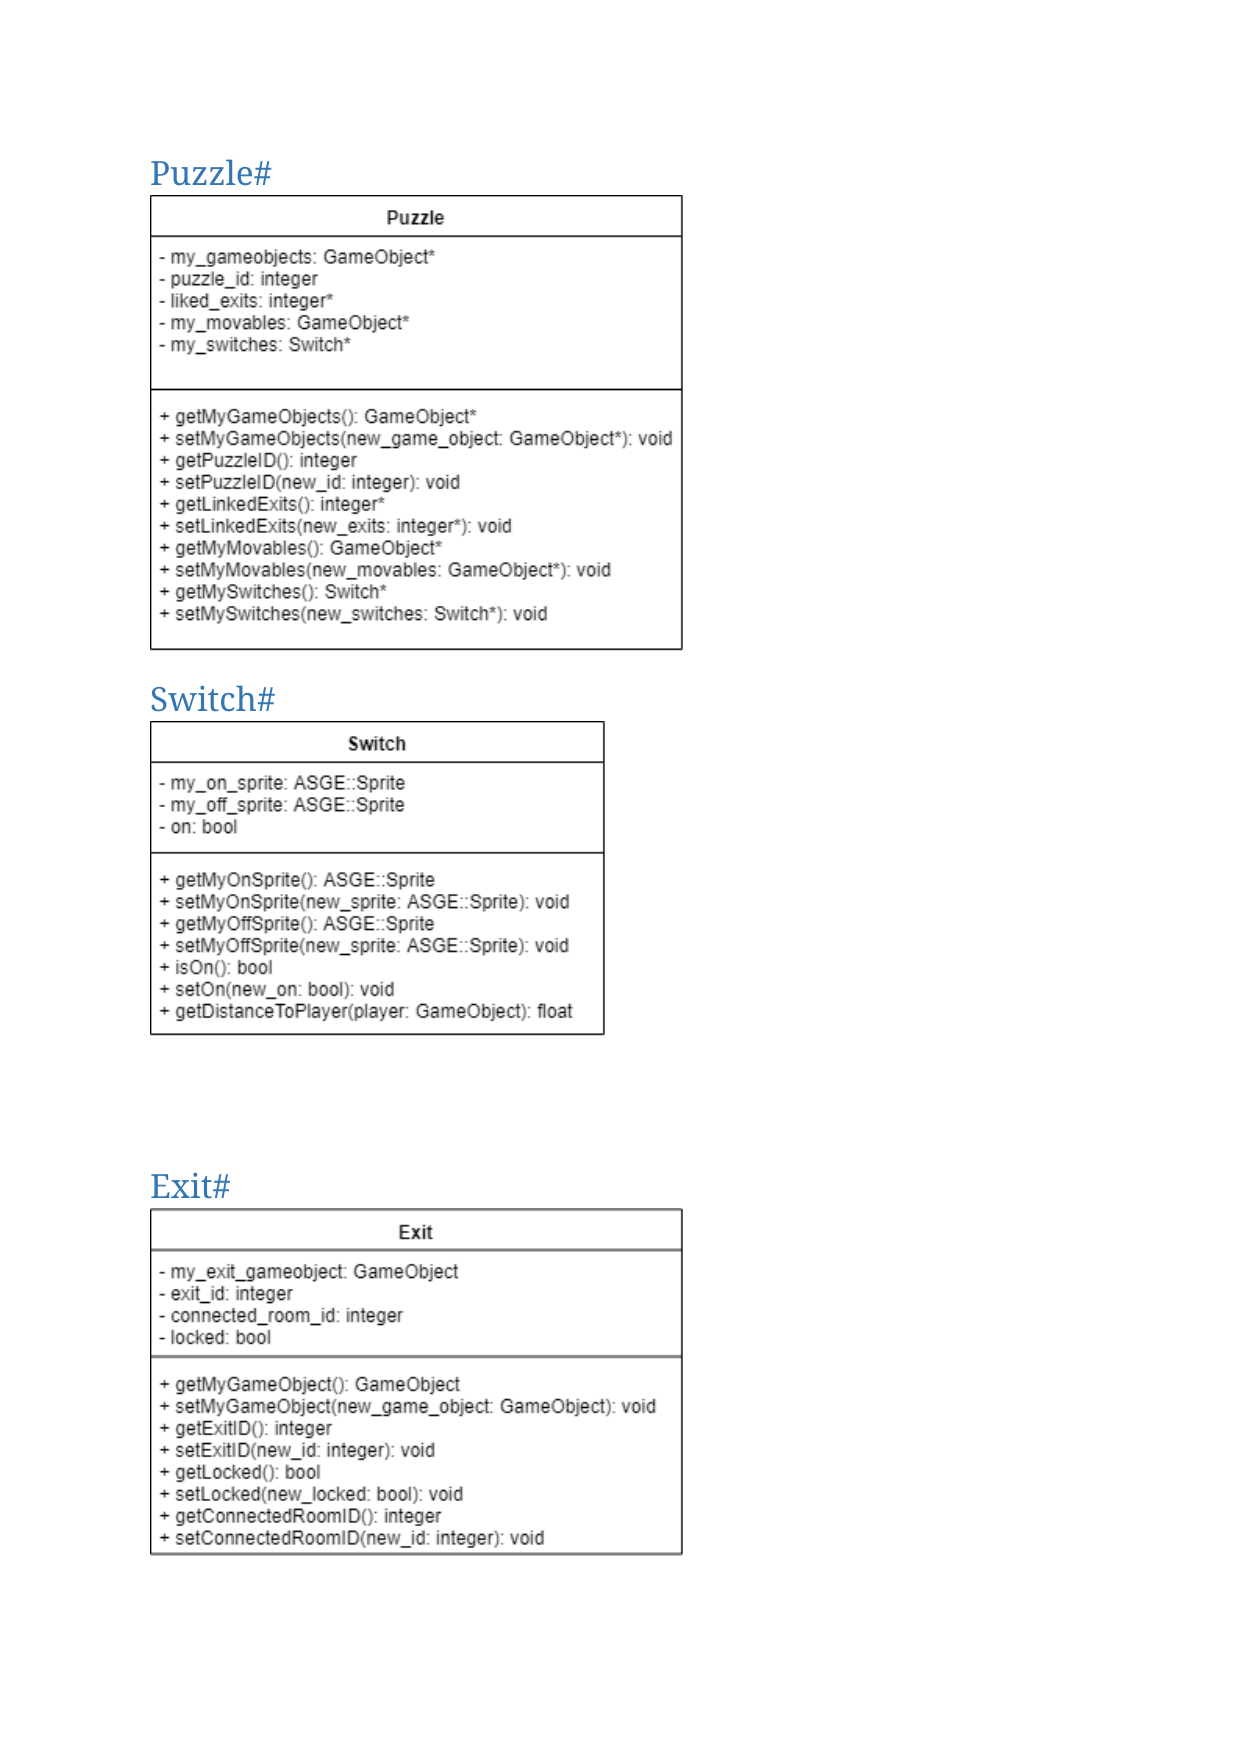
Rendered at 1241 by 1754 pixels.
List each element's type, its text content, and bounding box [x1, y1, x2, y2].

subtitle Switch# [150, 676, 1090, 721]
picture [150, 195, 683, 655]
picture [150, 721, 605, 1040]
subtitle Exit# [150, 1163, 1090, 1208]
picture [150, 1208, 683, 1559]
subtitle Puzzle# [150, 150, 1090, 195]
